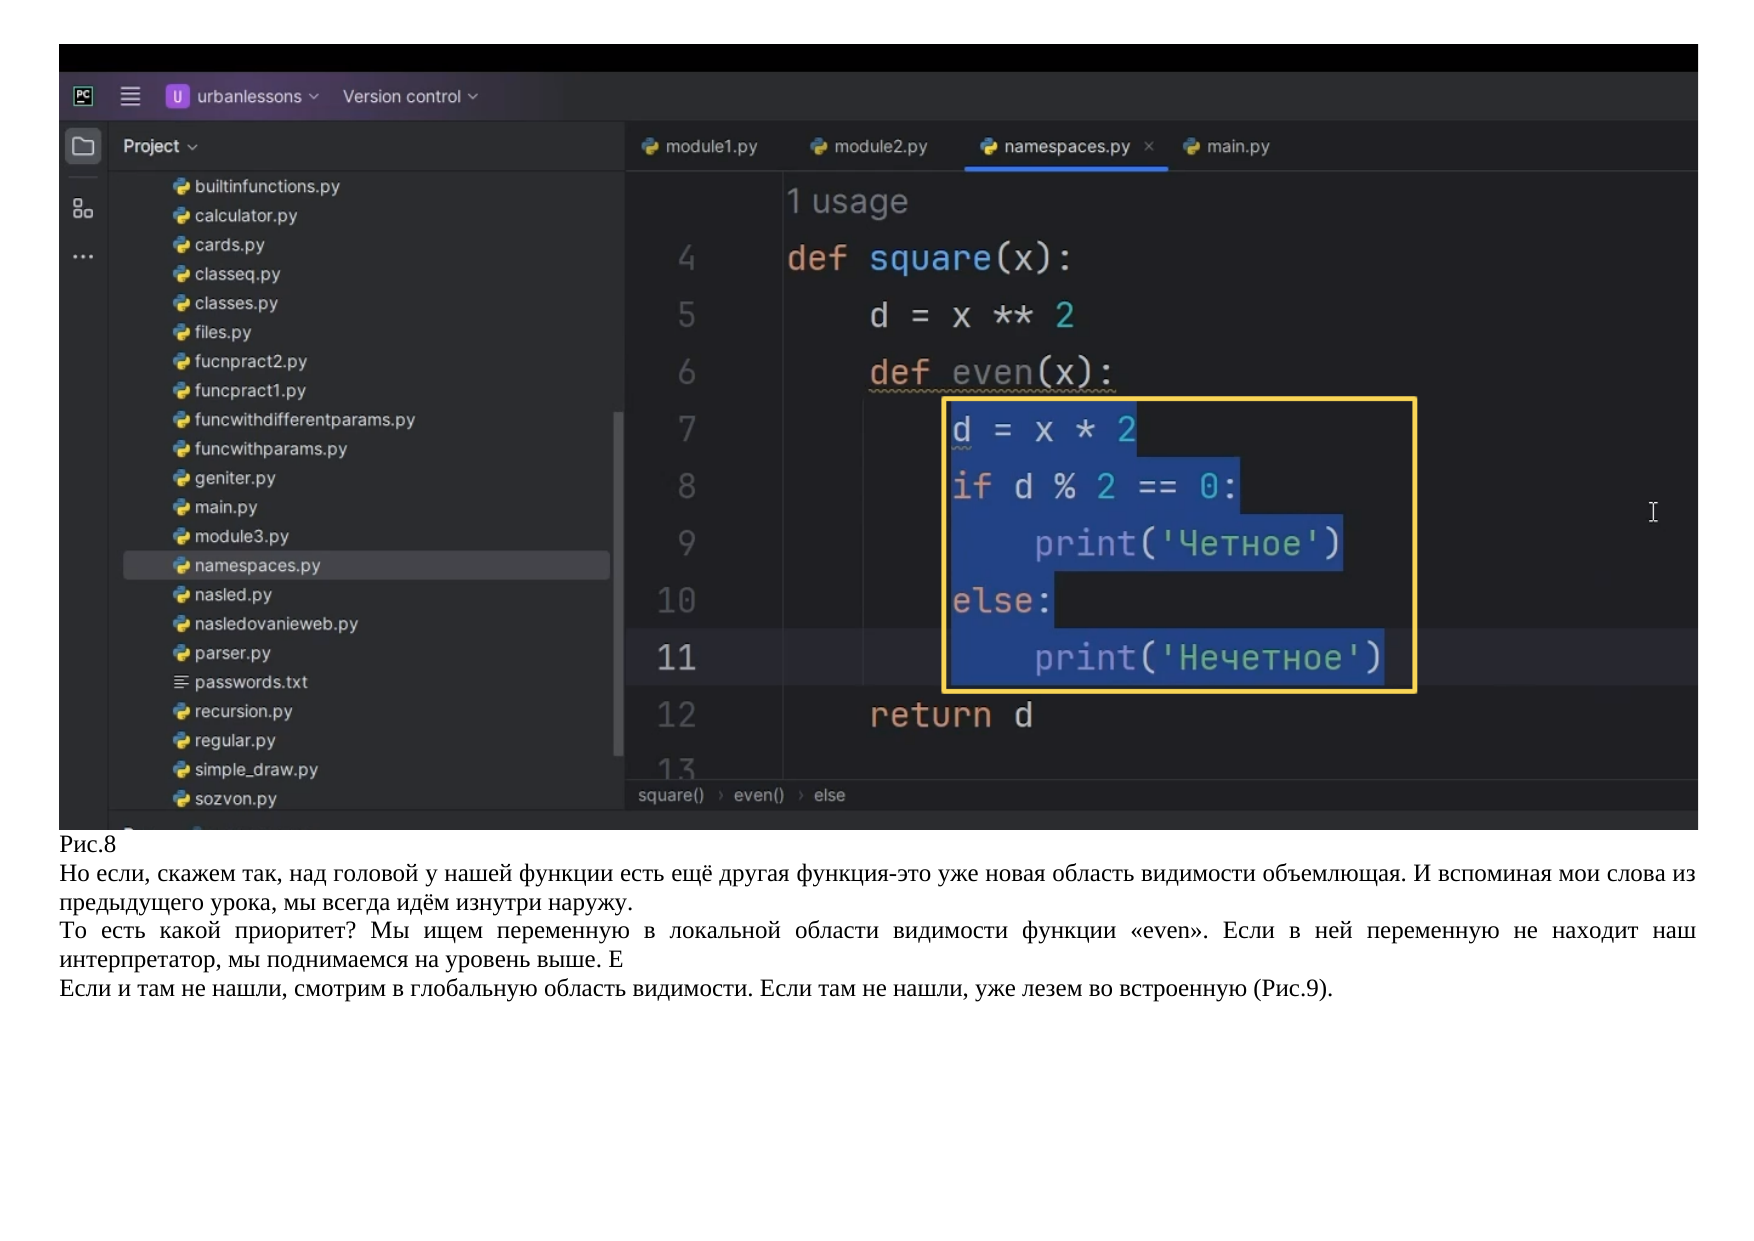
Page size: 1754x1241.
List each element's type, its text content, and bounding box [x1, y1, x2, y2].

text Рис.8 [59, 830, 1698, 858]
text Если и там не нашли, смотрим в глобальную область видимости. Если там не нашли, уже лезем во встроенную (Рис.9). [59, 973, 1698, 1002]
text То есть какой приоритет? Мы ищем переменную в локальной области видимости функции «even». Если в ней переменную не находит наш интерпретатор, мы поднимаемся на уровень выше. Е [59, 916, 1698, 973]
text Но если, скажем так, над головой у нашей функции есть ещё другая функция-это уже новая область видимости объемлющая. И вспоминая мои слова из предыдущего урока, мы всегда идём изнутри наружу. [59, 858, 1698, 916]
picture [59, 44, 1699, 830]
